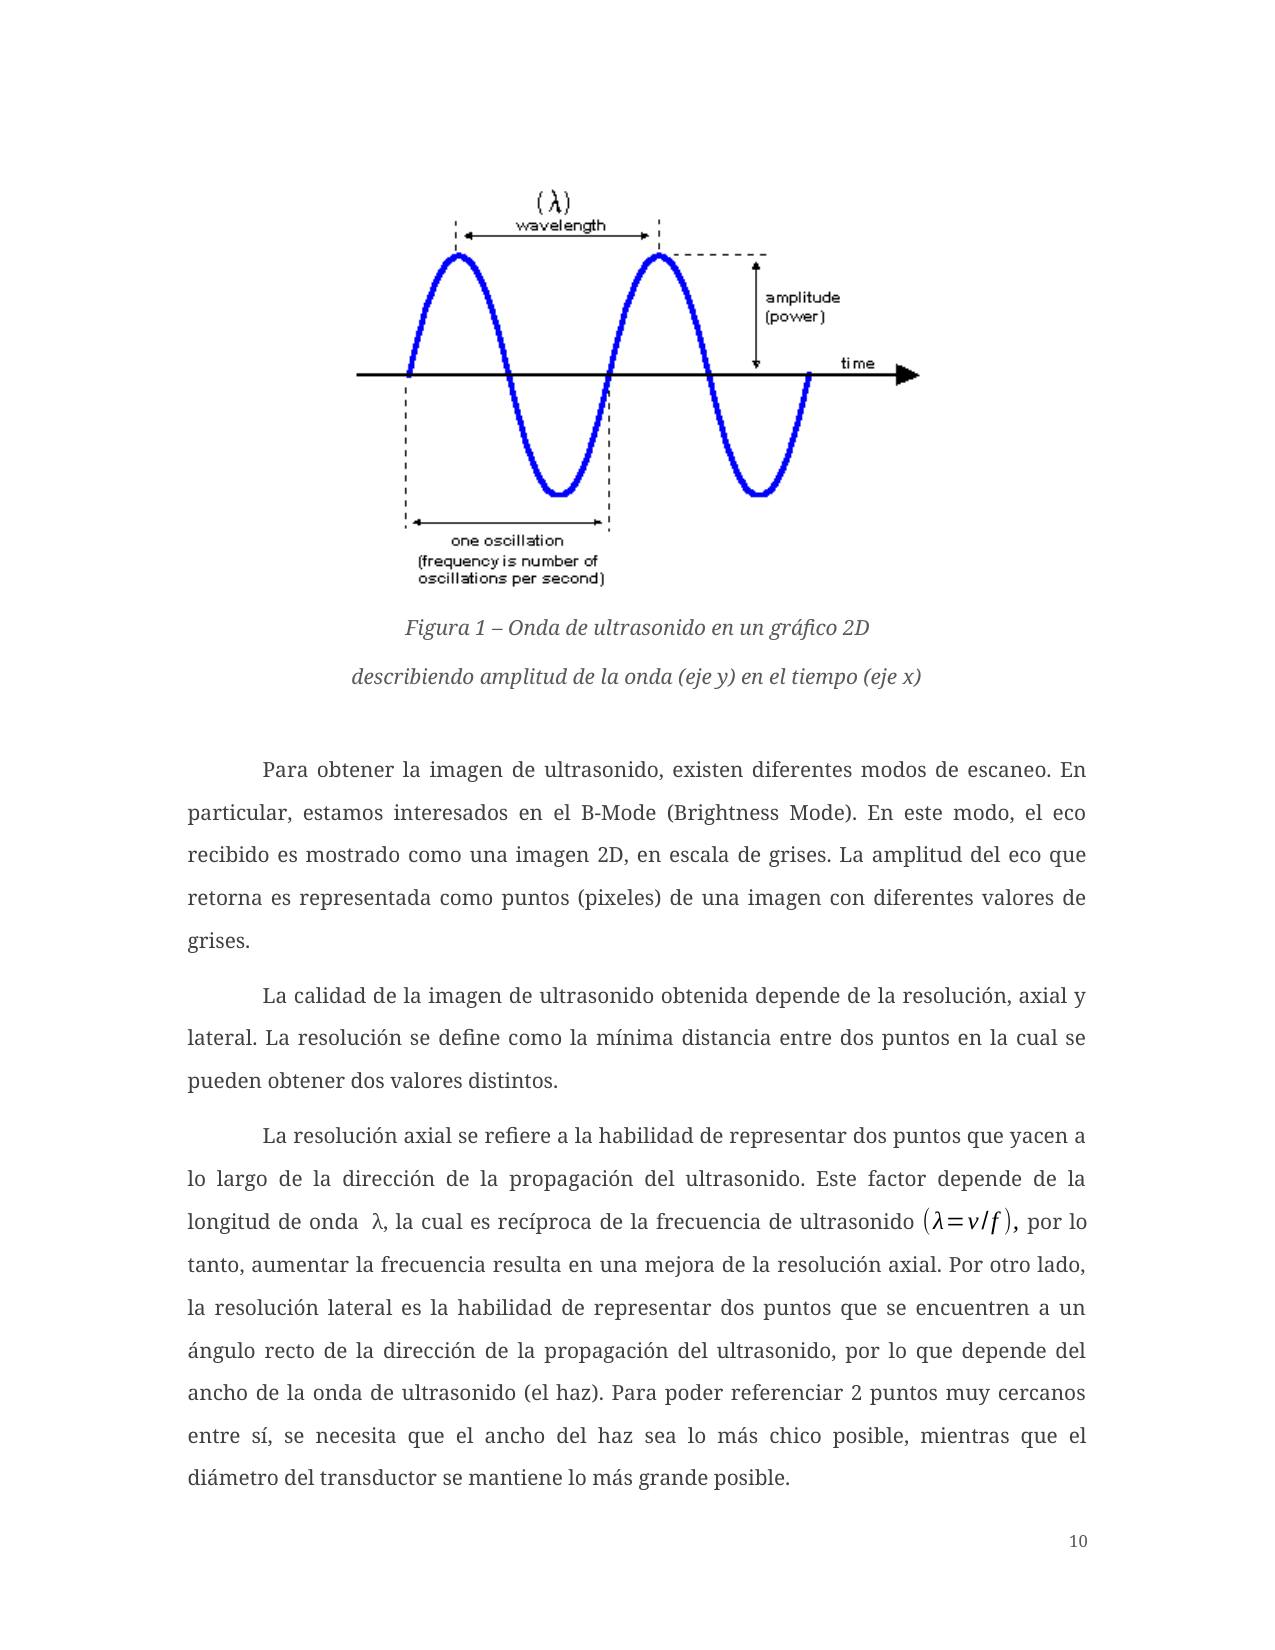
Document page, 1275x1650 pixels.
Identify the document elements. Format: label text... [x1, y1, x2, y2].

text describiendo amplitud de la onda (eje y) en el tiempo (eje x) [187, 662, 1087, 691]
text La resolución axial se refiere a la habilidad de representar dos puntos que yacen a lo largo de la dirección de la propagación del ultrasonido. Este factor depende de la longitud de onda λ, la cual es recíproca de la frecuencia de ultrasonido por lo tanto, aumentar la frecuencia resulta en una mejora de la resolución axial. Por otro lado, la resolución lateral es la habilidad de representar dos puntos que se encuentren a un ángulo recto de la dirección de la propagación del ultrasonido, por lo que depende del ancho de la onda de ultrasonido (el haz). Para poder referenciar 2 puntos muy cercanos entre sí, se necesita que el ancho del haz sea lo más chico posible, mientras que el diámetro del transductor se mantiene lo más grande posible. [187, 1121, 1087, 1492]
picture [349, 180, 926, 590]
text Figura 1 – Onda de ultrasonido en un gráfico 2D [187, 613, 1087, 641]
text La calidad de la imagen de ultrasonido obtenida depende de la resolución, axial y lateral. La resolución se define como la mínima distancia entre dos puntos en la cual se pueden obtener dos valores distintos. [187, 981, 1087, 1094]
text Para obtener la imagen de ultrasonido, existen diferentes modos de escaneo. En particular, estamos interesados en el B-Mode (Brightness Mode). En este modo, el eco recibido es mostrado como una imagen 2D, en escala de grises. La amplitud del eco que retorna es representada como puntos (pixeles) de una imagen con diferentes valores de grises. [187, 755, 1087, 954]
